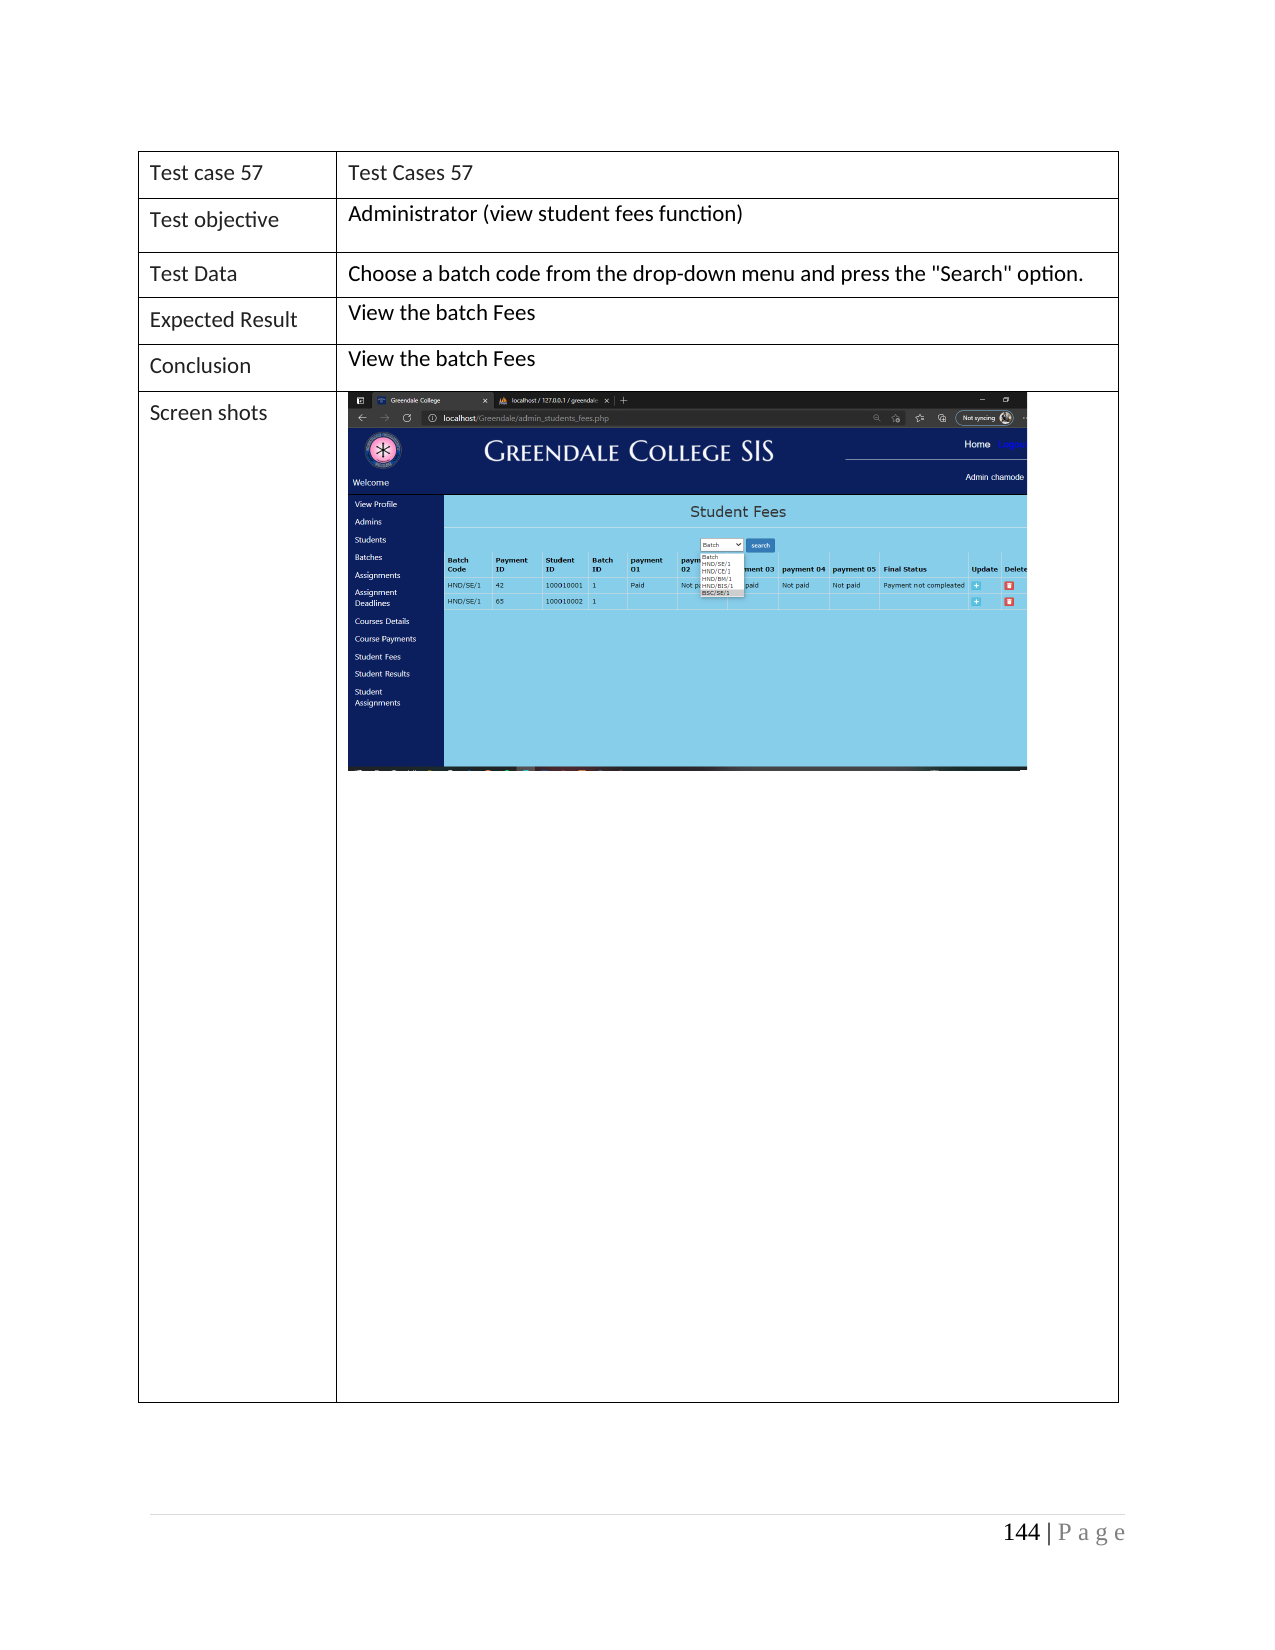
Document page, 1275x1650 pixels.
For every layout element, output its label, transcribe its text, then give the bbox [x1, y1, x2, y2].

table_cell Administrator (view student fees function) [337, 199, 1118, 252]
table_cell Choose a batch code from the drop-down menu and press the "Search" option. [337, 253, 1118, 297]
table_cell Screen shots [139, 392, 336, 1402]
table_cell Expected Result [139, 298, 336, 343]
table_header Test case 57 [139, 152, 336, 198]
table_header Test Cases 57 [337, 152, 1118, 198]
table_cell Conclusion [139, 345, 336, 391]
table_cell View the batch Fees [337, 345, 1118, 391]
table_cell Test objective [139, 199, 336, 252]
table_cell [337, 392, 1118, 1402]
table_cell View the batch Fees [337, 298, 1118, 343]
table_cell Test Data [139, 253, 336, 297]
picture [348, 392, 1028, 771]
